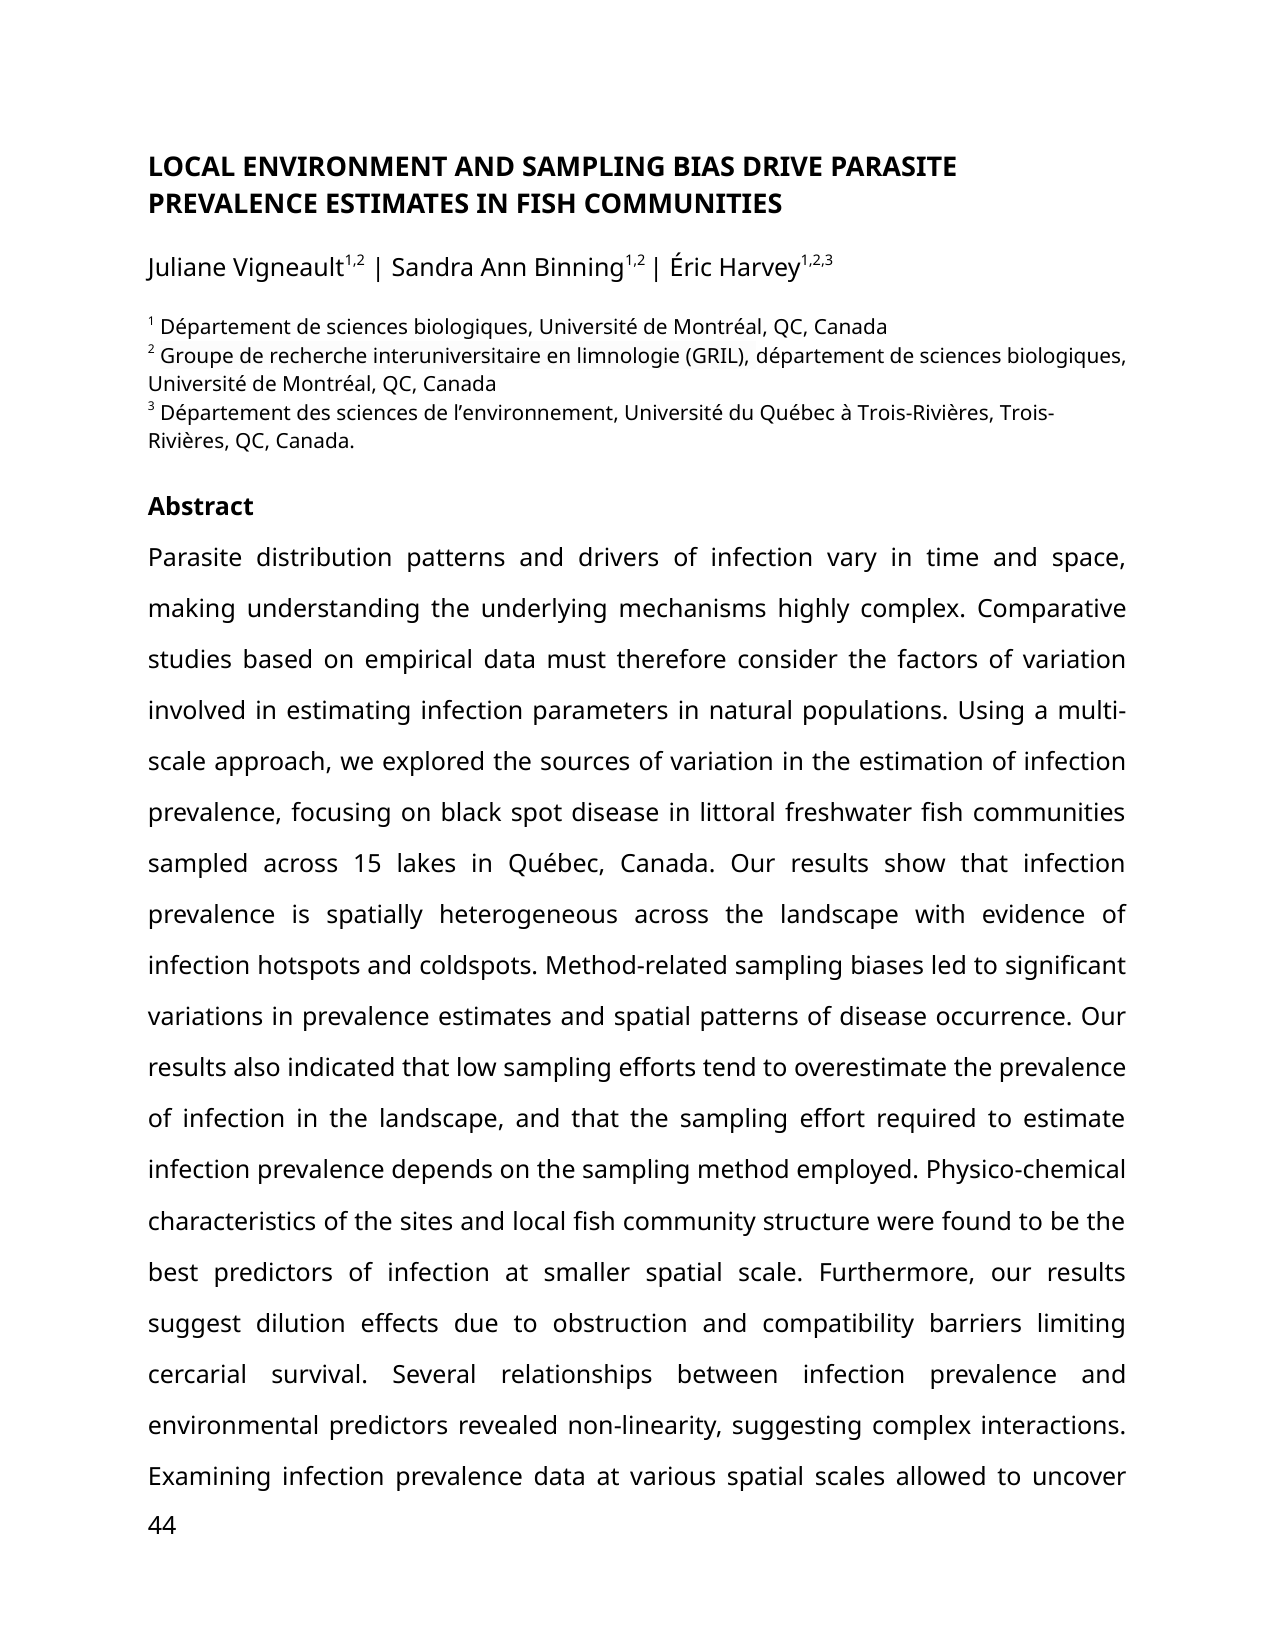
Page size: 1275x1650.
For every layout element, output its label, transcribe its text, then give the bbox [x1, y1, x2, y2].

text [148, 540, 1127, 1492]
text 2 Groupe de recherche interuniversitaire en limnologie (GRIL), département de sciences biologiques, Université de Montréal, QC, Canada [497, 341, 1127, 398]
text LOCAL ENVIRONMENT AND SAMPLING BIAS DRIVE PARASITE PREVALENCE ESTIMATES IN FISH COMMUNITIES [148, 148, 1127, 221]
text Abstract [148, 489, 1127, 523]
text 3 Département des sciences de l’environnement, Université du Québec à Trois-Rivières, Trois-Rivières, QC, Canada. [148, 398, 1127, 454]
text 1 Département de sciences biologiques, Université de Montréal, QC, Canada [148, 312, 1127, 341]
text Juliane Vigneault1,2 | Sandra Ann Binning1,2 | Éric Harvey1,2,3 [148, 250, 1127, 284]
